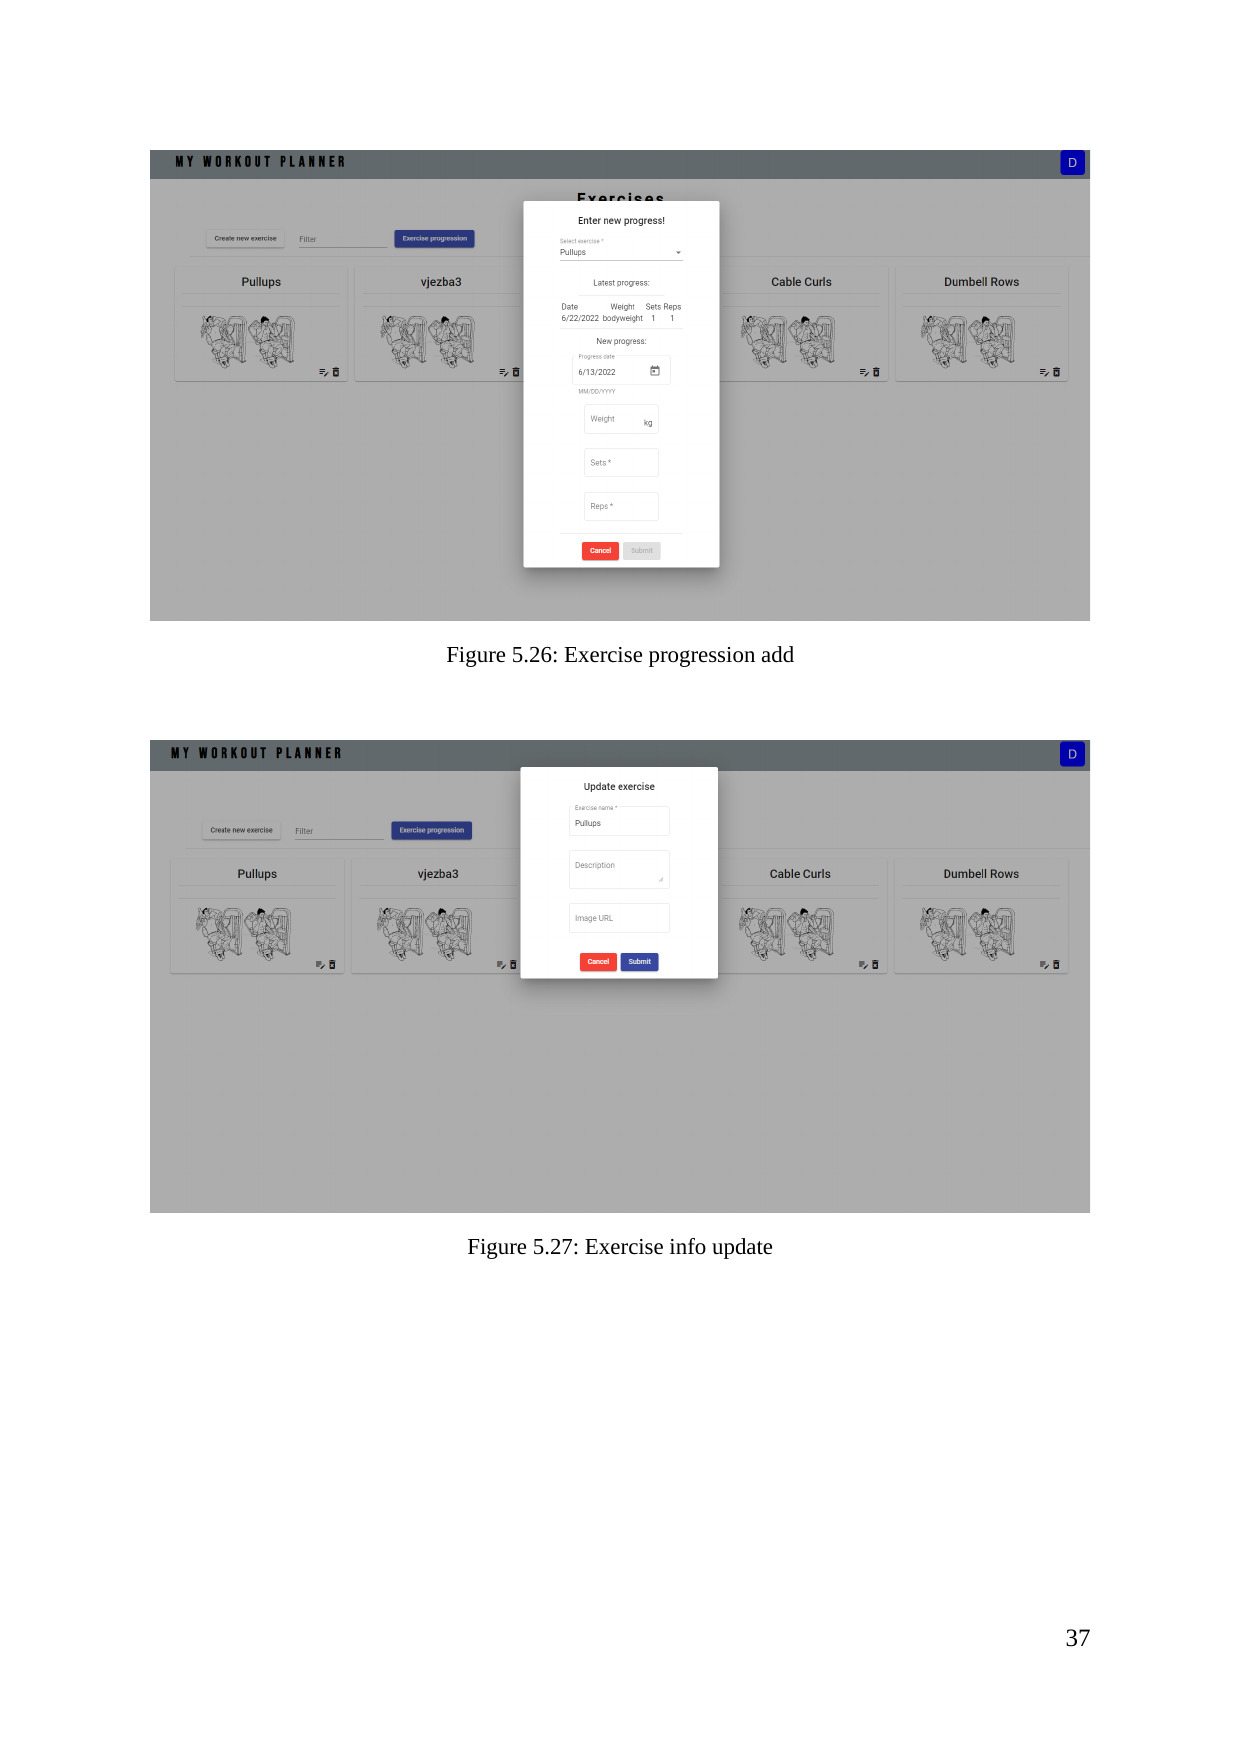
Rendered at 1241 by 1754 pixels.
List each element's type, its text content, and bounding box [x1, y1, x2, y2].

picture [150, 740, 1091, 1213]
picture [150, 150, 1091, 621]
